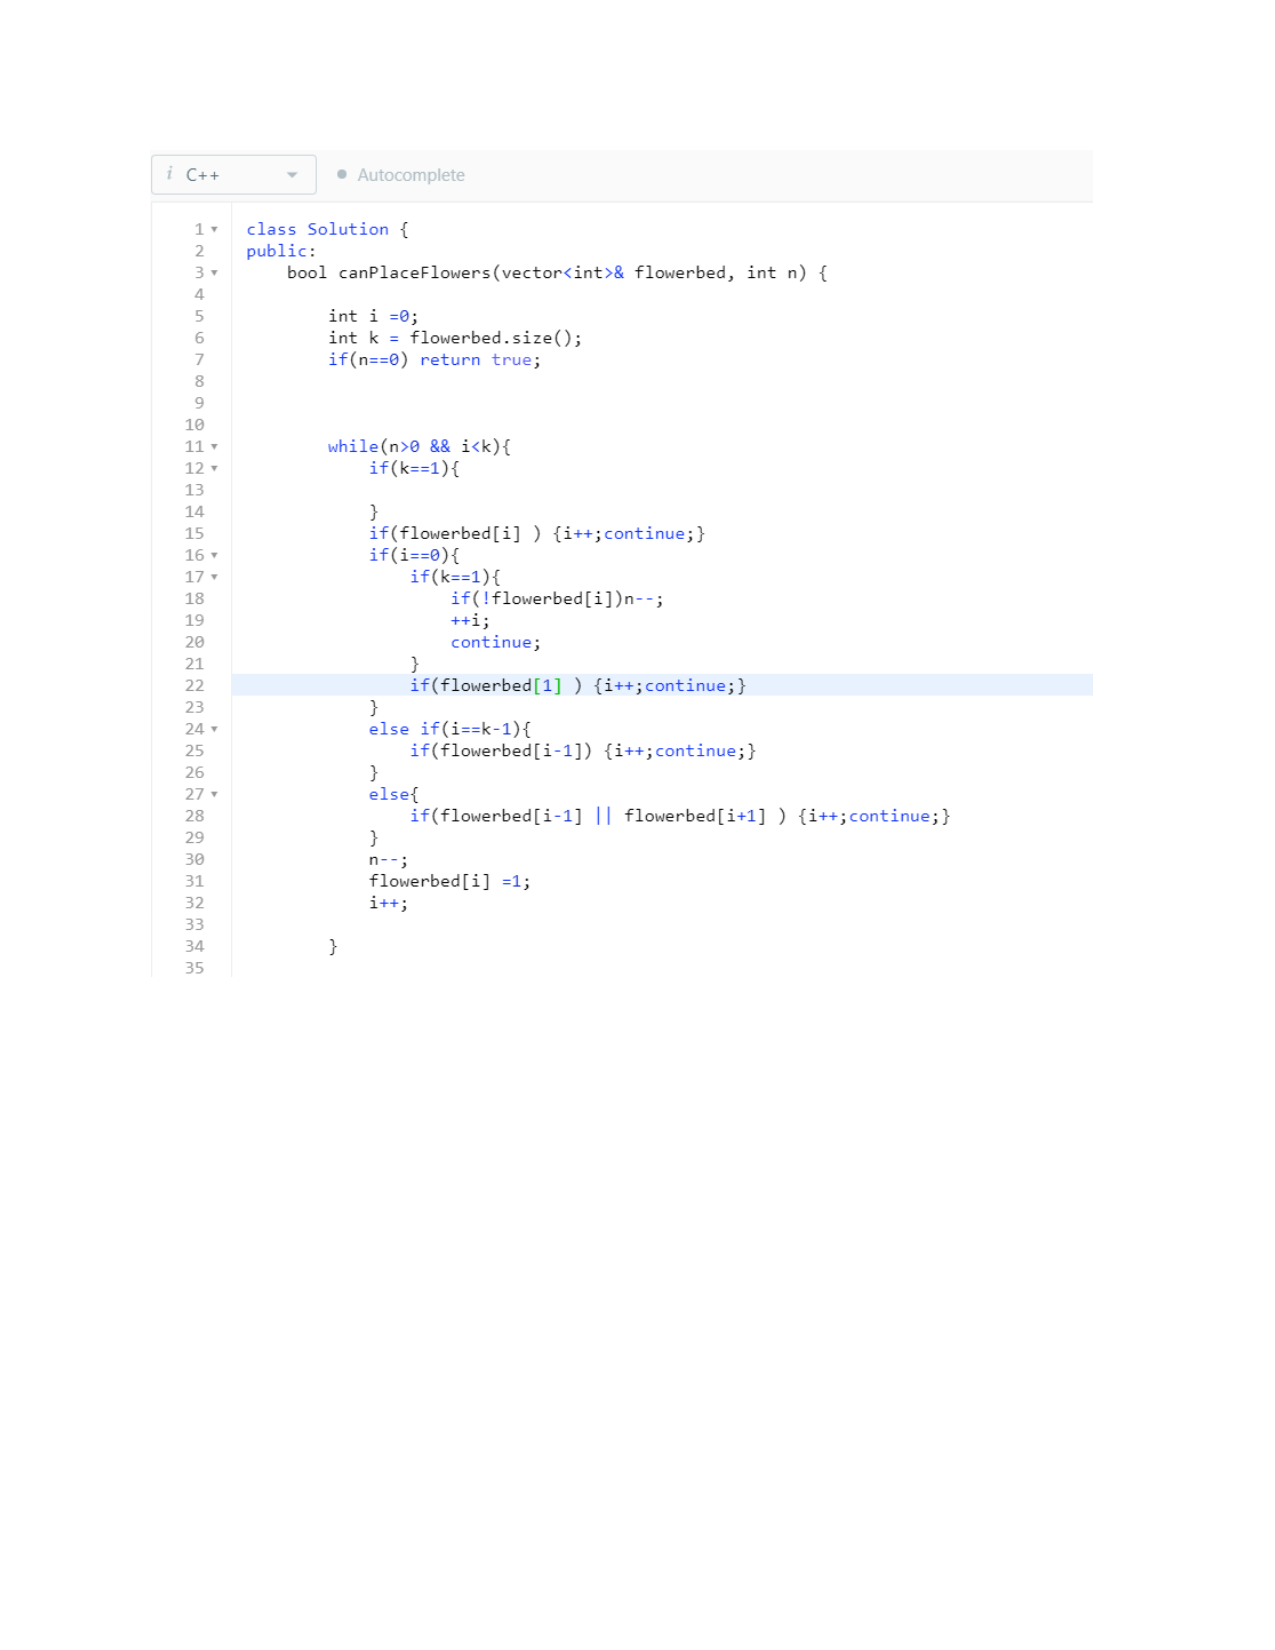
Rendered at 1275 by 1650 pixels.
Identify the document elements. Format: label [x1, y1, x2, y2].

picture [150, 150, 1093, 977]
